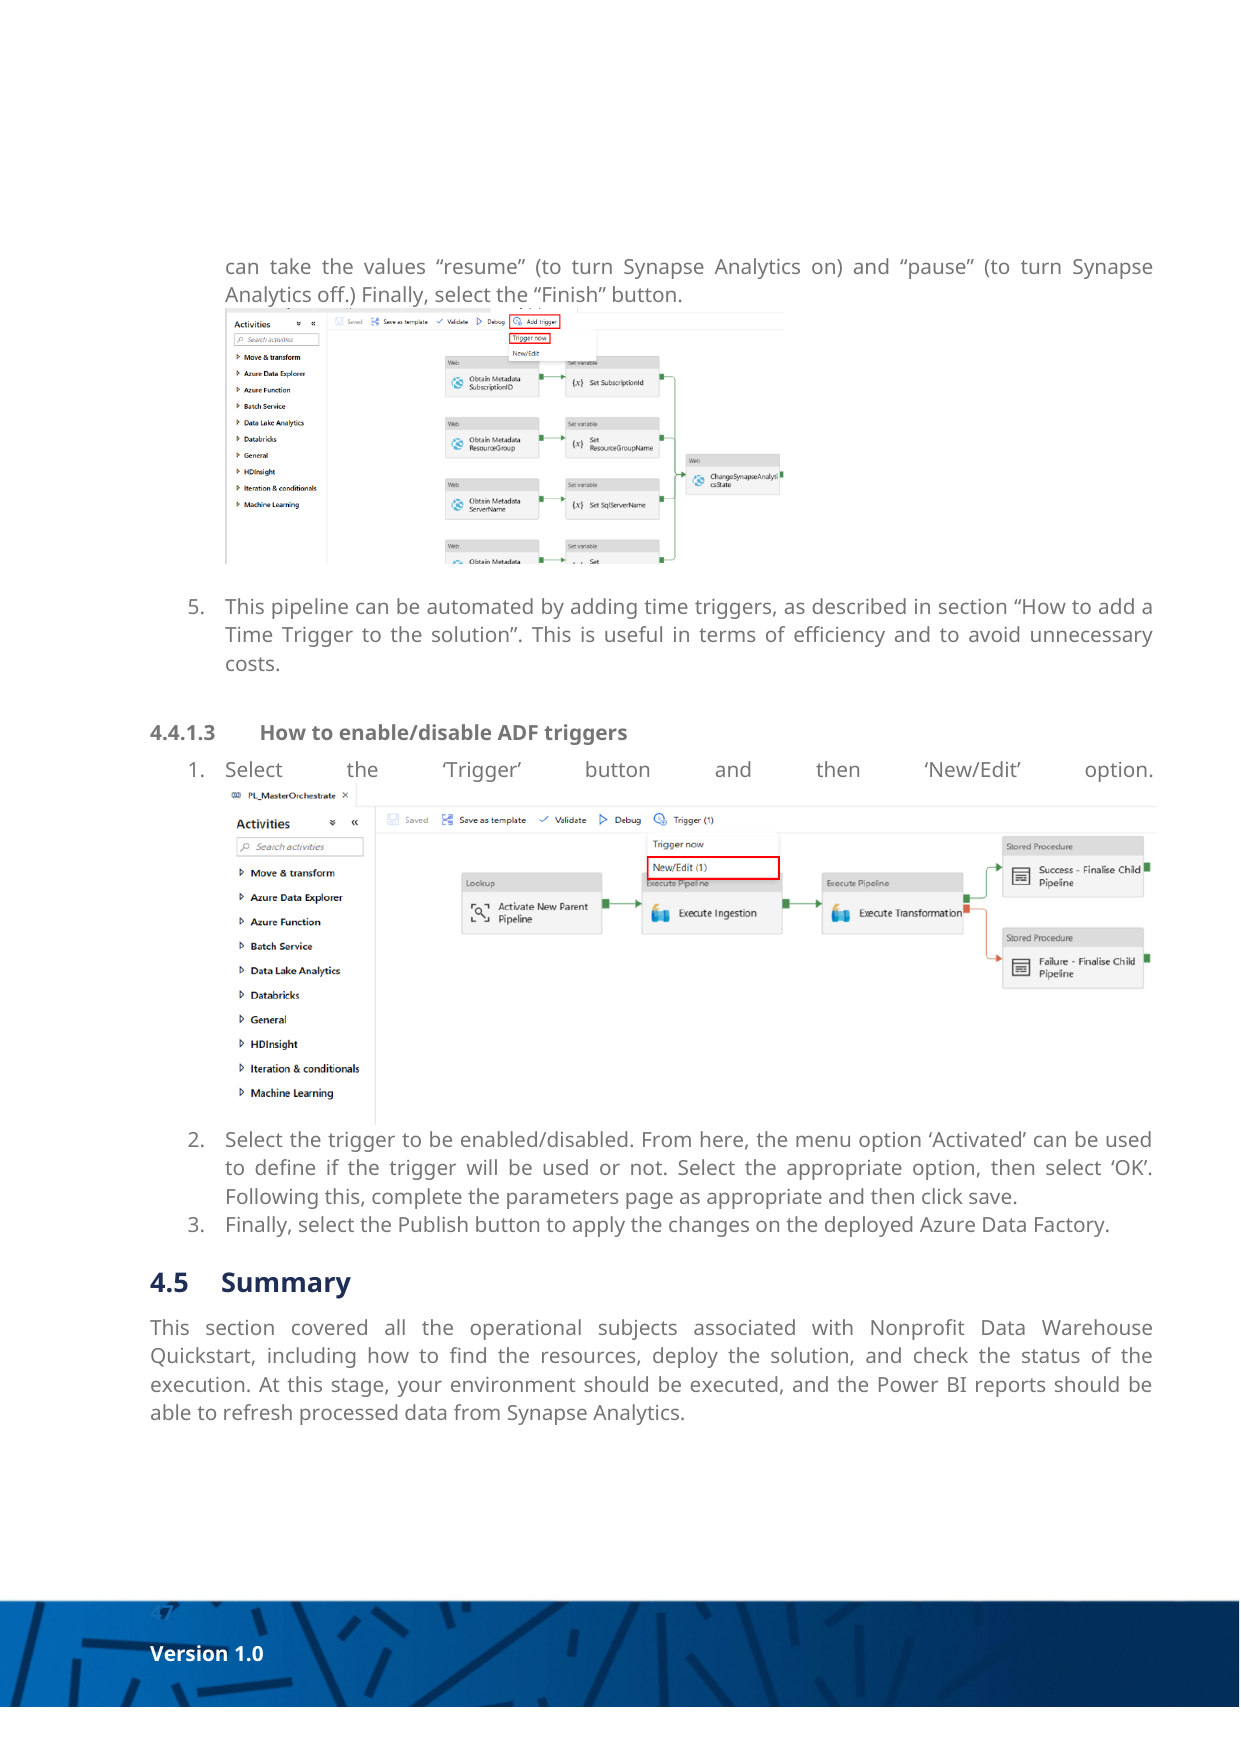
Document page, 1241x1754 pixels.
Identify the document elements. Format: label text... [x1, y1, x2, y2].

picture [225, 783, 1157, 1125]
text This section covered all the operational subjects associated with Nonprofit Data Warehouse Quickstart, including how to find the resources, deploy the solution, and check the status of the execution. At this stage, your environment should be executed, and the Power BI reports should be able to refresh processed data from Synapse Analytics. [150, 1313, 1155, 1427]
list This pipeline can be automated by adding time triggers, as described in section “How to add a Time Trigger to the solution”. This is useful in terms of efficiency and to avoid unnecessary costs. [187, 592, 1155, 677]
subtitle How to enable/disable ADF triggers [150, 718, 1155, 747]
picture [0, 1598, 1240, 1707]
list Select the trigger to be enabled/disabled. From here, the menu option ‘Activated’ can be used to define if the trigger will be used or not. Select the appropriate option, then select ‘OK’. Following this, complete the parameters page as appropriate and then click save. [187, 1125, 1155, 1210]
list Finally, select the Publish button to apply the changes on the deployed Azure Data Factory. [187, 1210, 1155, 1239]
picture [225, 308, 784, 564]
subtitle Summary [150, 1264, 1155, 1301]
